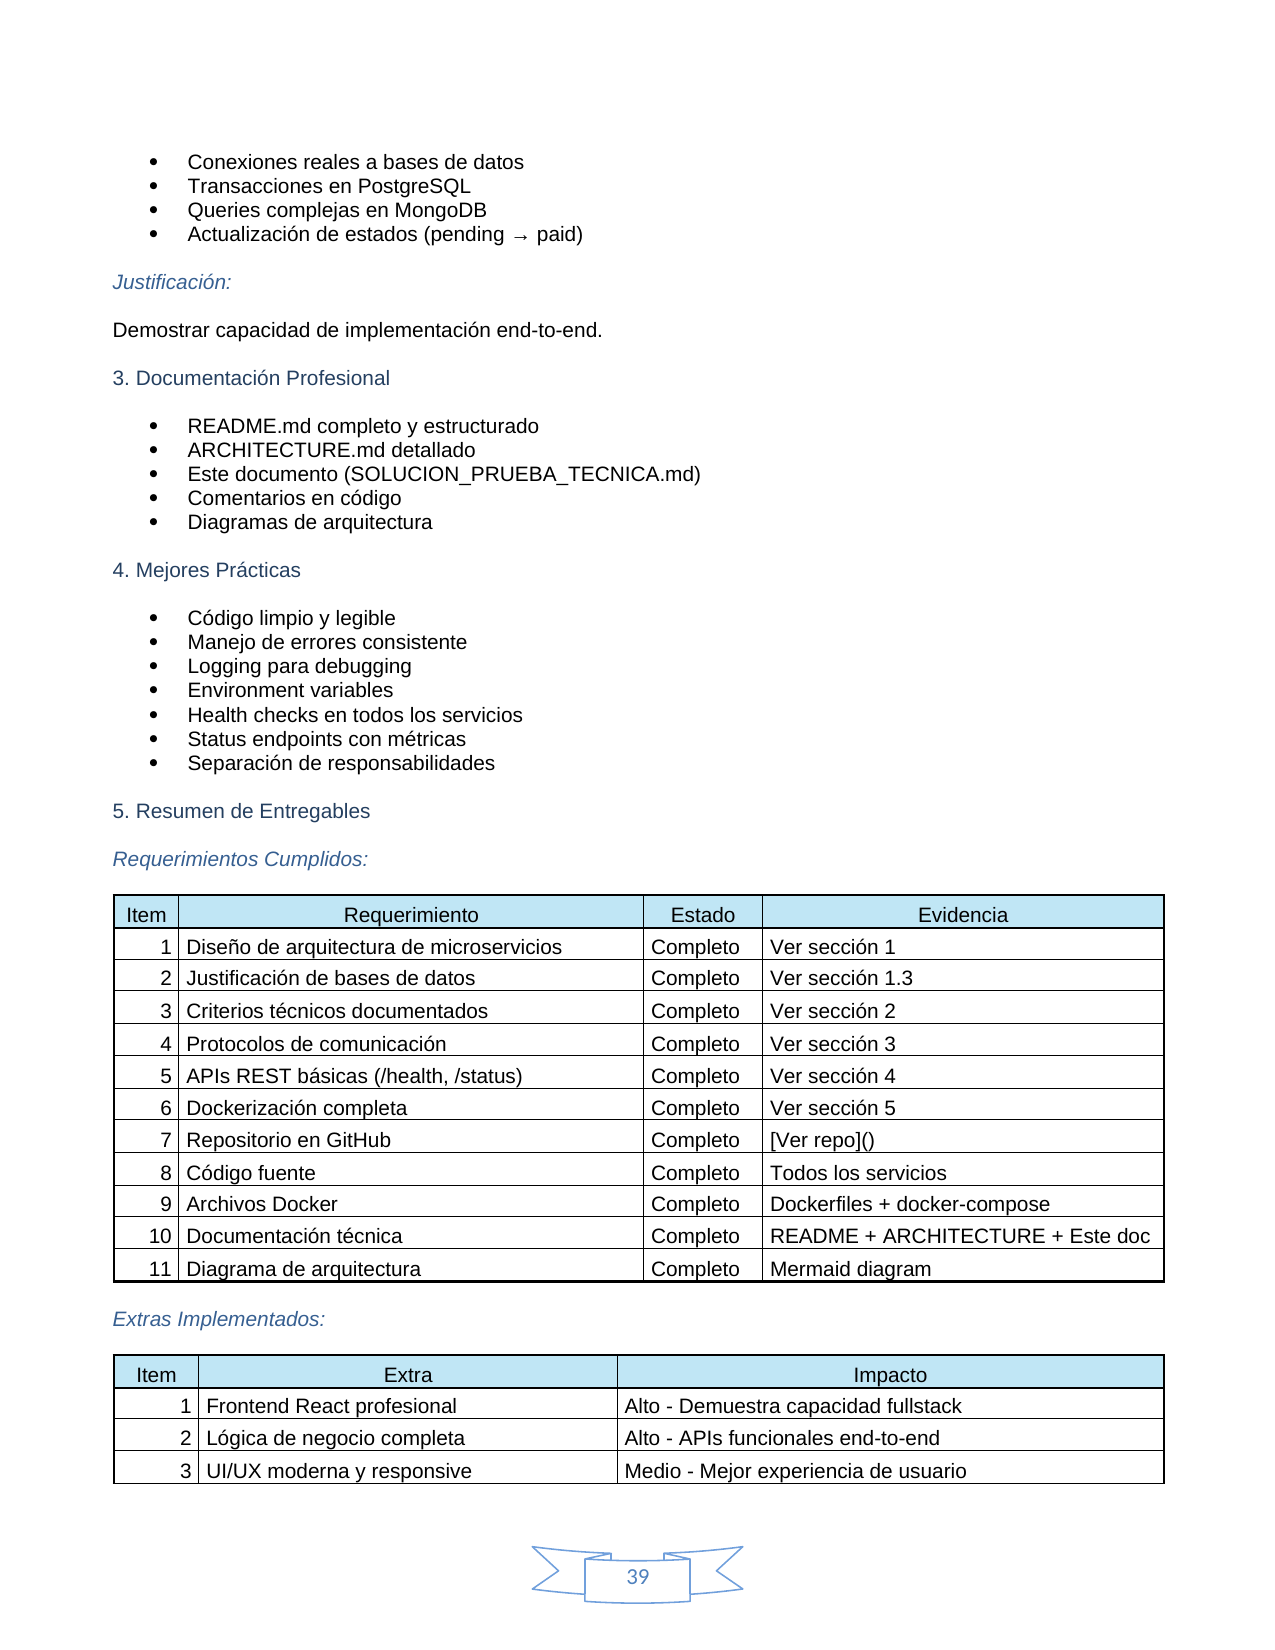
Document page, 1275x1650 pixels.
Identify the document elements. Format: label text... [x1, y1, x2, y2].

table_cell 8 [115, 1153, 178, 1185]
subtitle 3. Documentación Profesional [112, 366, 1162, 390]
list Manejo de errores consistente [150, 630, 1162, 654]
table_cell Diagrama de arquitectura [179, 1249, 643, 1280]
table_cell Completo [644, 991, 762, 1022]
subtitle 4. Mejores Prácticas [112, 558, 1162, 582]
list Comentarios en código [150, 486, 1162, 510]
table_cell Alto - Demuestra capacidad fullstack [618, 1389, 1163, 1418]
table_cell README + ARCHITECTURE + Este doc [763, 1217, 1163, 1247]
table_cell Diseño de arquitectura de microservicios [179, 929, 643, 958]
table_cell Completo [644, 1186, 762, 1216]
table_cell Repositorio en GitHub [179, 1120, 643, 1152]
table_cell 2 [115, 960, 178, 990]
table_cell Completo [644, 1217, 762, 1247]
table_cell Mermaid diagram [763, 1249, 1163, 1280]
list Conexiones reales a bases de datos [150, 150, 1162, 174]
table_cell Justificación de bases de datos [179, 960, 643, 990]
text Demostrar capacidad de implementación end-to-end. [112, 318, 1162, 342]
table_cell 10 [115, 1217, 178, 1247]
table_cell 5 [115, 1056, 178, 1088]
list Status endpoints con métricas [150, 726, 1162, 751]
table_cell 3 [115, 991, 178, 1022]
list Queries complejas en MongoDB [150, 198, 1162, 222]
table_header Impacto [618, 1356, 1163, 1387]
subtitle 5. Resumen de Entregables [112, 798, 1162, 822]
table_cell Ver sección 2 [763, 991, 1163, 1022]
table_cell 3 [115, 1451, 198, 1482]
table_header Extra [199, 1356, 617, 1387]
table_cell 7 [115, 1120, 178, 1152]
table_cell Ver sección 1.3 [763, 960, 1163, 990]
table_cell Ver sección 1 [763, 929, 1163, 958]
table_header Requerimiento [179, 896, 643, 927]
table_header Item [115, 896, 178, 927]
subtitle Justificación: [112, 270, 1162, 294]
table_cell Ver sección 3 [763, 1024, 1163, 1055]
list Actualización de estados (pending → paid) [150, 222, 1162, 246]
table_header Evidencia [763, 896, 1163, 927]
table_cell 2 [115, 1419, 198, 1449]
table_cell 9 [115, 1186, 178, 1216]
table_cell Frontend React profesional [199, 1389, 617, 1418]
list Código limpio y legible [150, 606, 1162, 630]
subtitle Requerimientos Cumplidos: [112, 846, 1162, 870]
table_cell [Ver repo]() [763, 1120, 1163, 1152]
list Logging para debugging [150, 654, 1162, 678]
table_header Estado [644, 896, 762, 927]
table_cell Completo [644, 1024, 762, 1055]
table_cell Completo [644, 1153, 762, 1185]
table_cell Alto - APIs funcionales end-to-end [618, 1419, 1163, 1449]
table_cell Protocolos de comunicación [179, 1024, 643, 1055]
table_cell Medio - Mejor experiencia de usuario [618, 1451, 1163, 1482]
table_cell APIs REST básicas (/health, /status) [179, 1056, 643, 1088]
table_header Item [115, 1356, 198, 1387]
table_cell Código fuente [179, 1153, 643, 1185]
table_cell Documentación técnica [179, 1217, 643, 1247]
table_cell Completo [644, 1089, 762, 1119]
table_cell Completo [644, 1249, 762, 1280]
table_cell Todos los servicios [763, 1153, 1163, 1185]
list Environment variables [150, 678, 1162, 702]
table_cell Dockerización completa [179, 1089, 643, 1119]
table_cell 4 [115, 1024, 178, 1055]
table_cell Completo [644, 960, 762, 990]
table_cell Dockerfiles + docker-compose [763, 1186, 1163, 1216]
table_cell Ver sección 5 [763, 1089, 1163, 1119]
list Este documento (SOLUCION_PRUEBA_TECNICA.md) [150, 462, 1162, 486]
table_cell 1 [115, 1389, 198, 1418]
table_cell Lógica de negocio completa [199, 1419, 617, 1449]
table_cell Completo [644, 1120, 762, 1152]
table_cell Completo [644, 1056, 762, 1088]
table_cell Completo [644, 929, 762, 958]
list Health checks en todos los servicios [150, 702, 1162, 726]
table_cell UI/UX moderna y responsive [199, 1451, 617, 1482]
list Separación de responsabilidades [150, 751, 1162, 774]
list Transacciones en PostgreSQL [150, 174, 1162, 198]
table_cell Criterios técnicos documentados [179, 991, 643, 1022]
list Diagramas de arquitectura [150, 510, 1162, 534]
table_cell Archivos Docker [179, 1186, 643, 1216]
subtitle Extras Implementados: [112, 1306, 1162, 1330]
list ARCHITECTURE.md detallado [150, 438, 1162, 462]
table_cell Ver sección 4 [763, 1056, 1163, 1088]
list README.md completo y estructurado [150, 414, 1162, 438]
table_cell 1 [115, 929, 178, 958]
table_cell 11 [115, 1249, 178, 1280]
table_cell 6 [115, 1089, 178, 1119]
